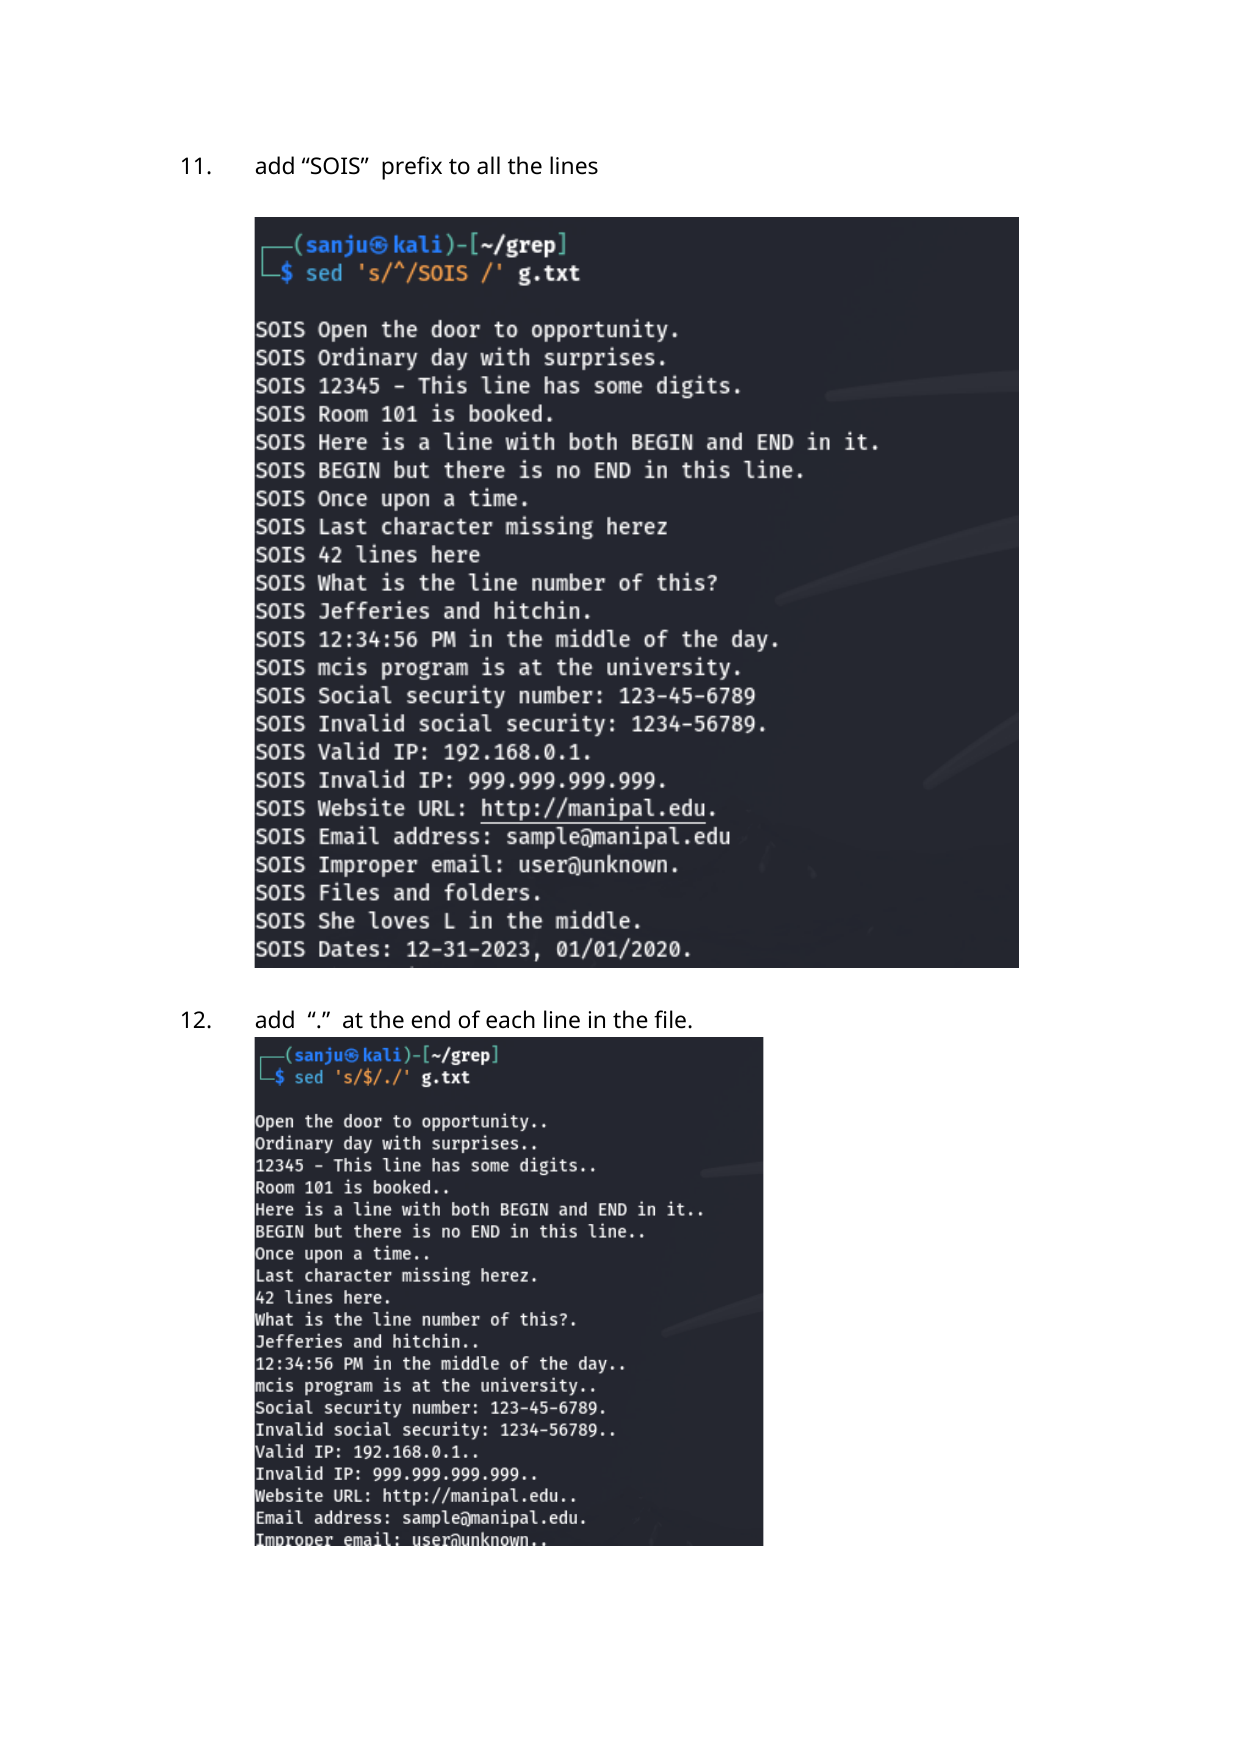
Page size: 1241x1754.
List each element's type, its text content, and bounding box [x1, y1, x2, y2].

picture [254, 217, 1019, 968]
picture [254, 1037, 764, 1546]
list add “.” at the end of each line in the file. [179, 1004, 1090, 1035]
list add “SOIS” prefix to all the lines [179, 150, 1090, 181]
